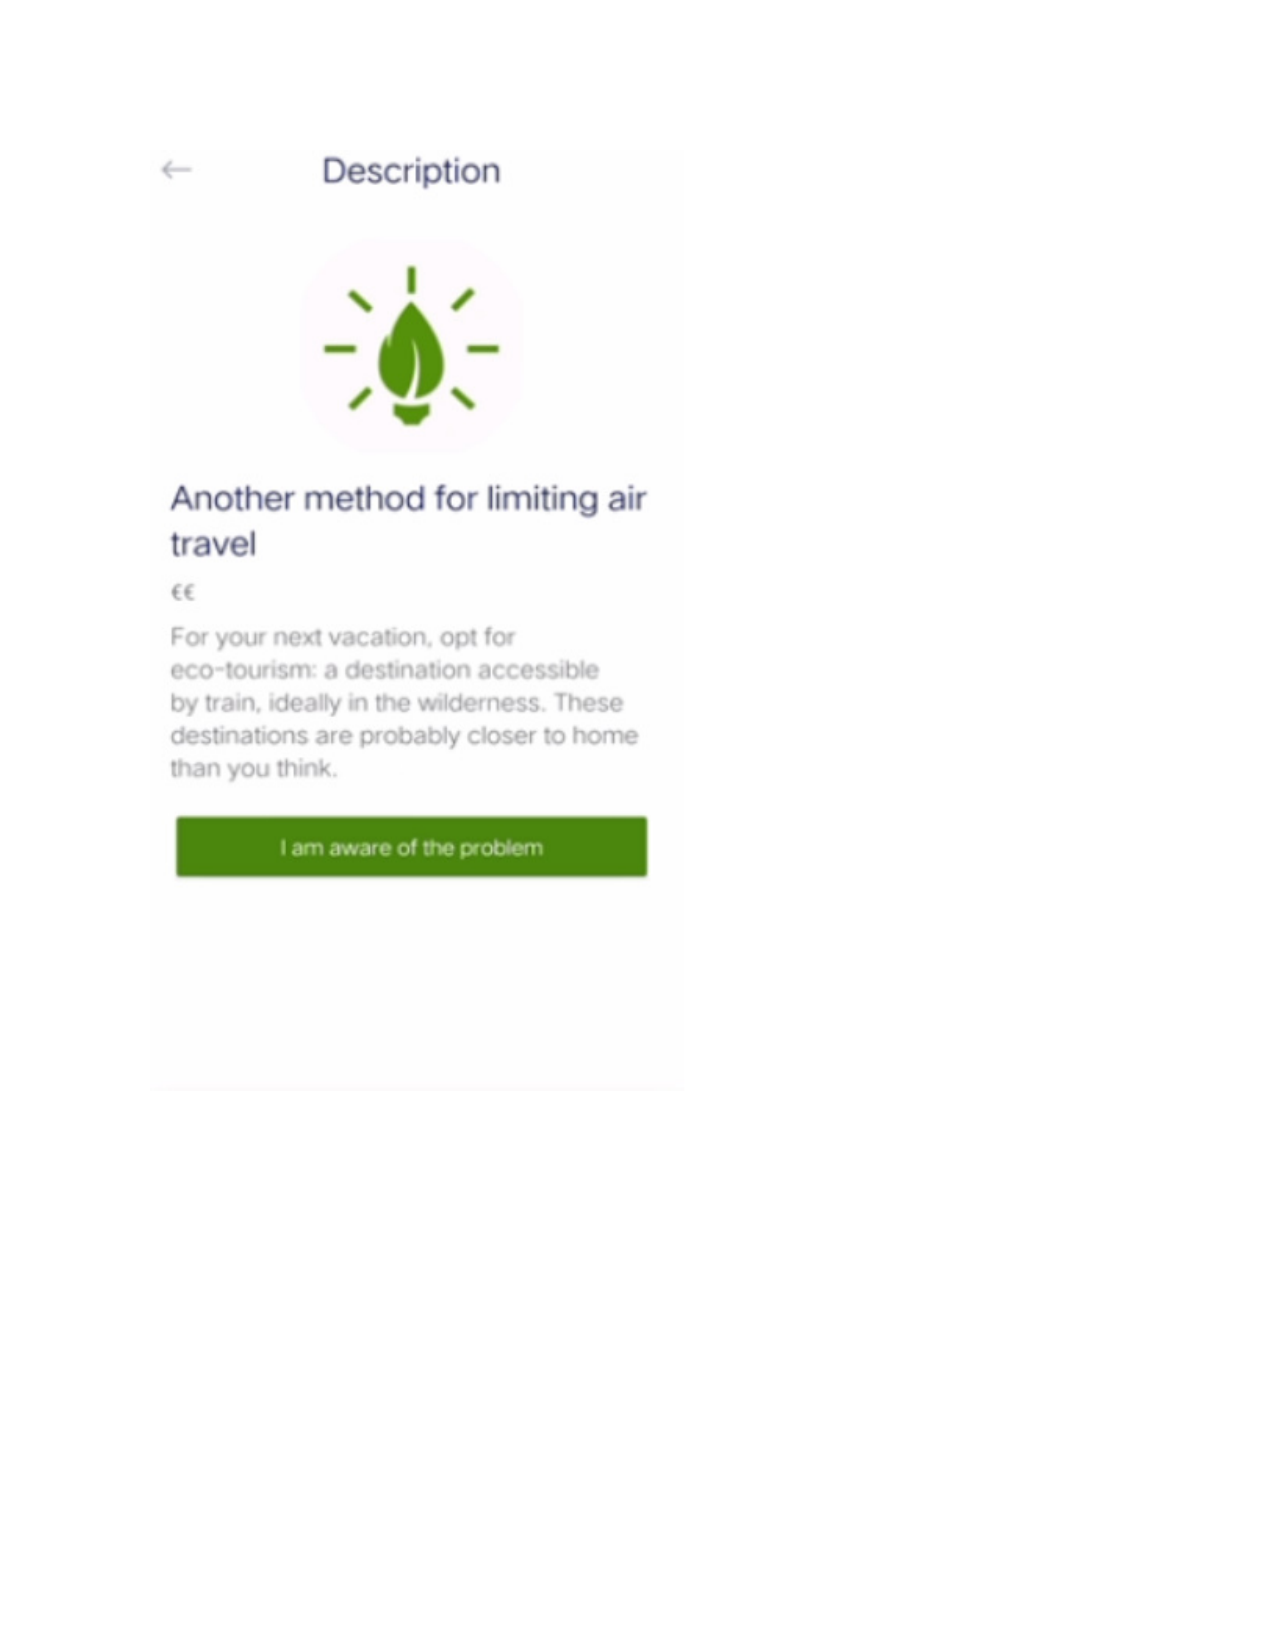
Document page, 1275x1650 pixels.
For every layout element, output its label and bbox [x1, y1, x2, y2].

picture [150, 150, 685, 1091]
